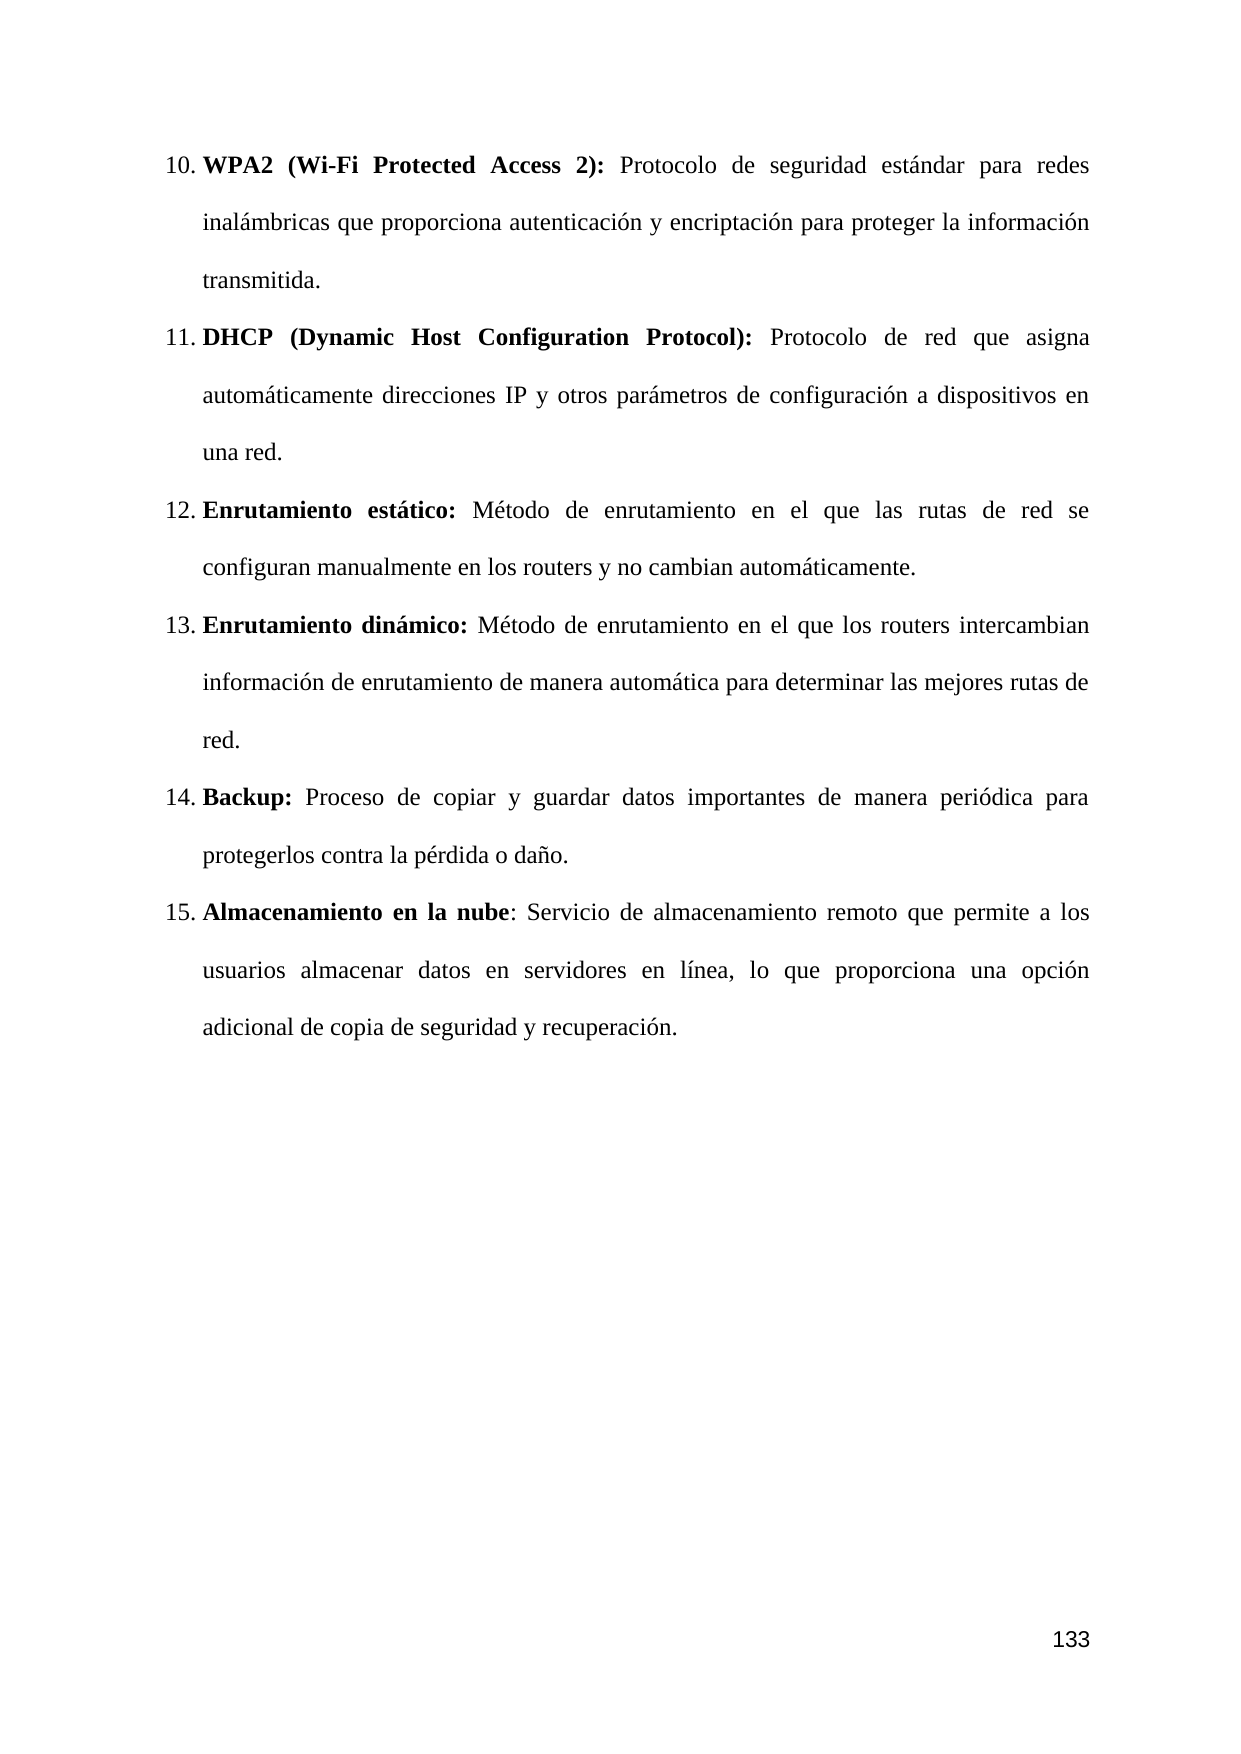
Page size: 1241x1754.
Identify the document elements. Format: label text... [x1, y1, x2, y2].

list WPA2 (Wi-Fi Protected Access 2): Protocolo de seguridad estándar para redes inalámbricas que proporciona autenticación y encriptación para proteger la información transmitida. [165, 150, 1090, 294]
list Enrutamiento dinámico: Método de enrutamiento en el que los routers intercambian información de enrutamiento de manera automática para determinar las mejores rutas de red. [165, 610, 1090, 754]
list Almacenamiento en la nube: Servicio de almacenamiento remoto que permite a los usuarios almacenar datos en servidores en línea, lo que proporciona una opción adicional de copia de seguridad y recuperación. [165, 897, 1090, 1041]
list Enrutamiento estático: Método de enrutamiento en el que las rutas de red se configuran manualmente en los routers y no cambian automáticamente. [165, 495, 1090, 581]
list Backup: Proceso de copiar y guardar datos importantes de manera periódica para protegerlos contra la pérdida o daño. [165, 782, 1090, 869]
list DHCP (Dynamic Host Configuration Protocol): Protocolo de red que asigna automáticamente direcciones IP y otros parámetros de configuración a dispositivos en una red. [165, 322, 1090, 466]
